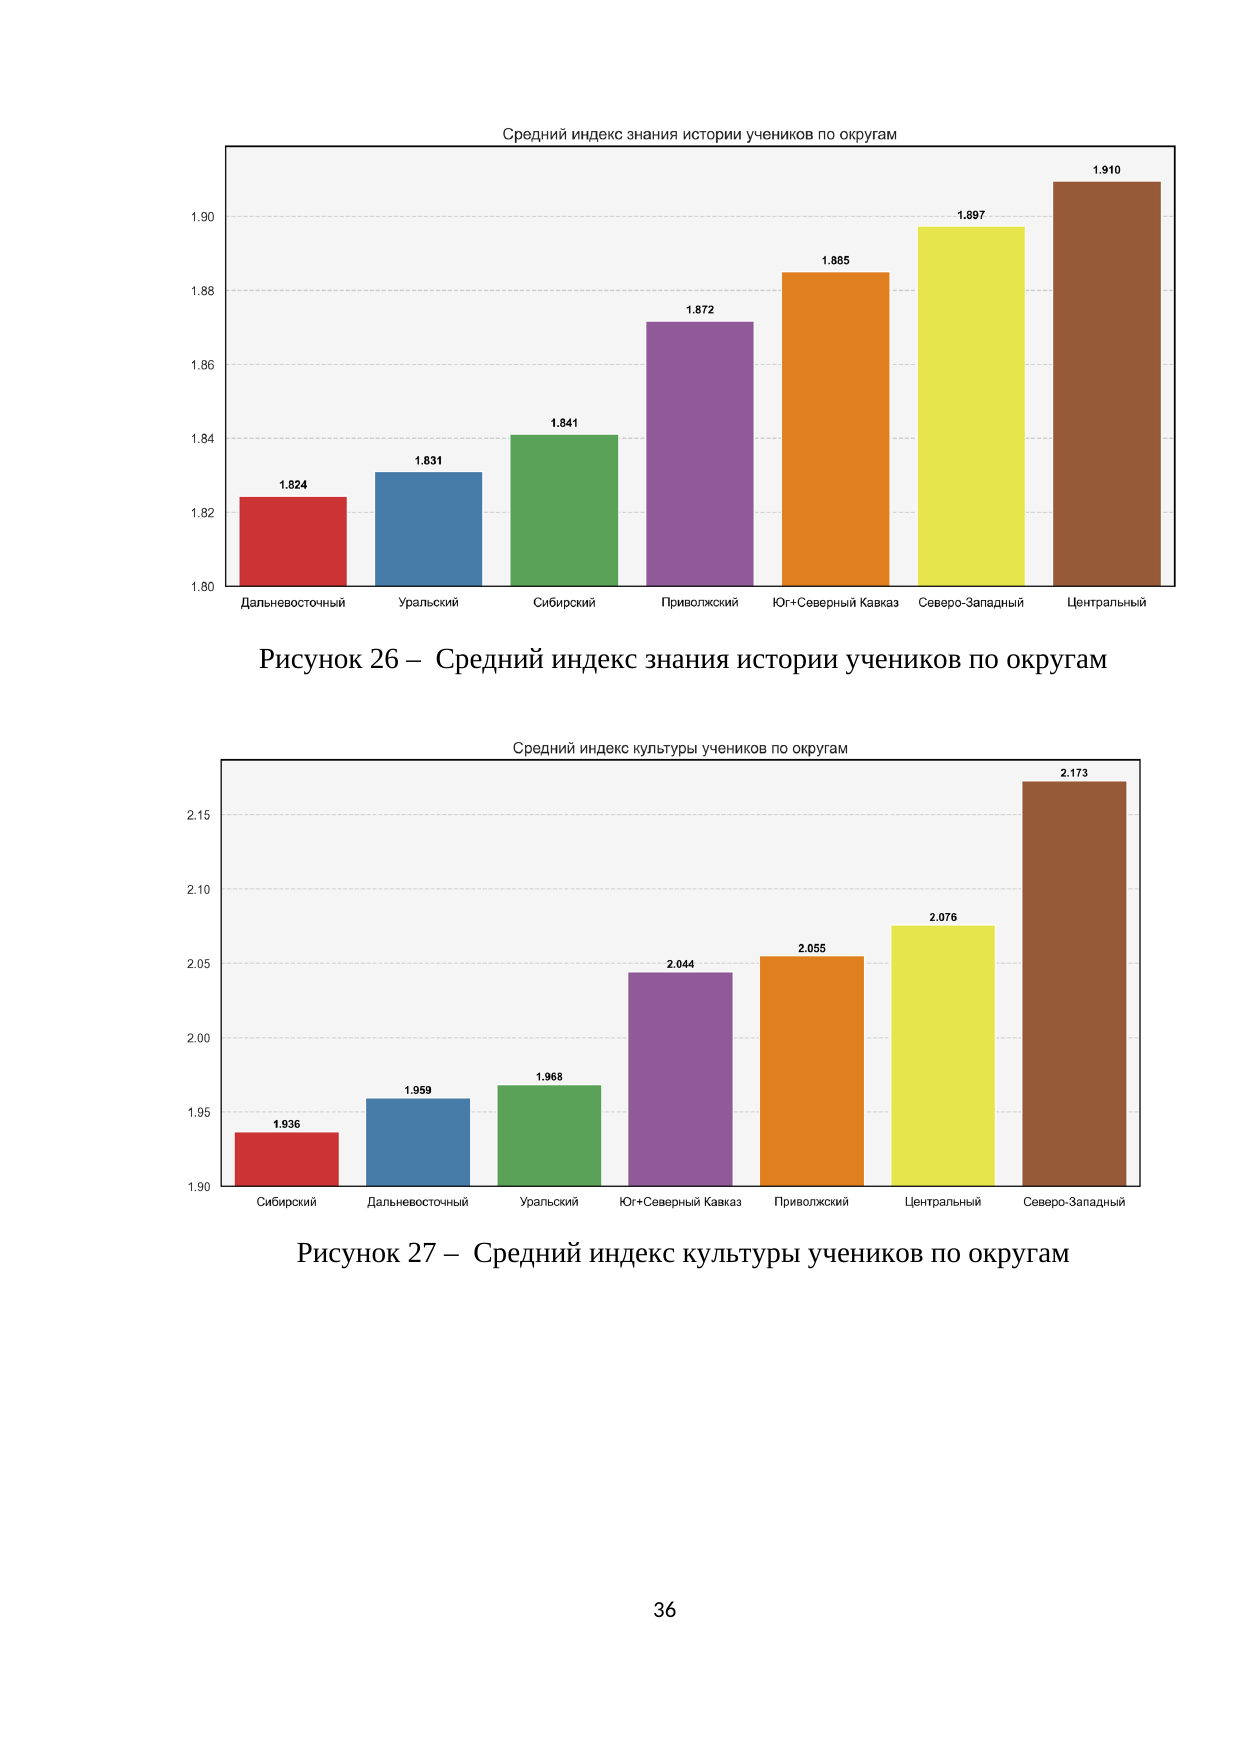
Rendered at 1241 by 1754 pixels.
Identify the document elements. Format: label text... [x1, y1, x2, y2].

picture [177, 733, 1149, 1215]
list Средний индекс культуры учеников по округам [215, 1235, 1152, 1269]
picture [177, 118, 1184, 616]
list Средний индекс знания истории учеников по округам [215, 642, 1152, 675]
